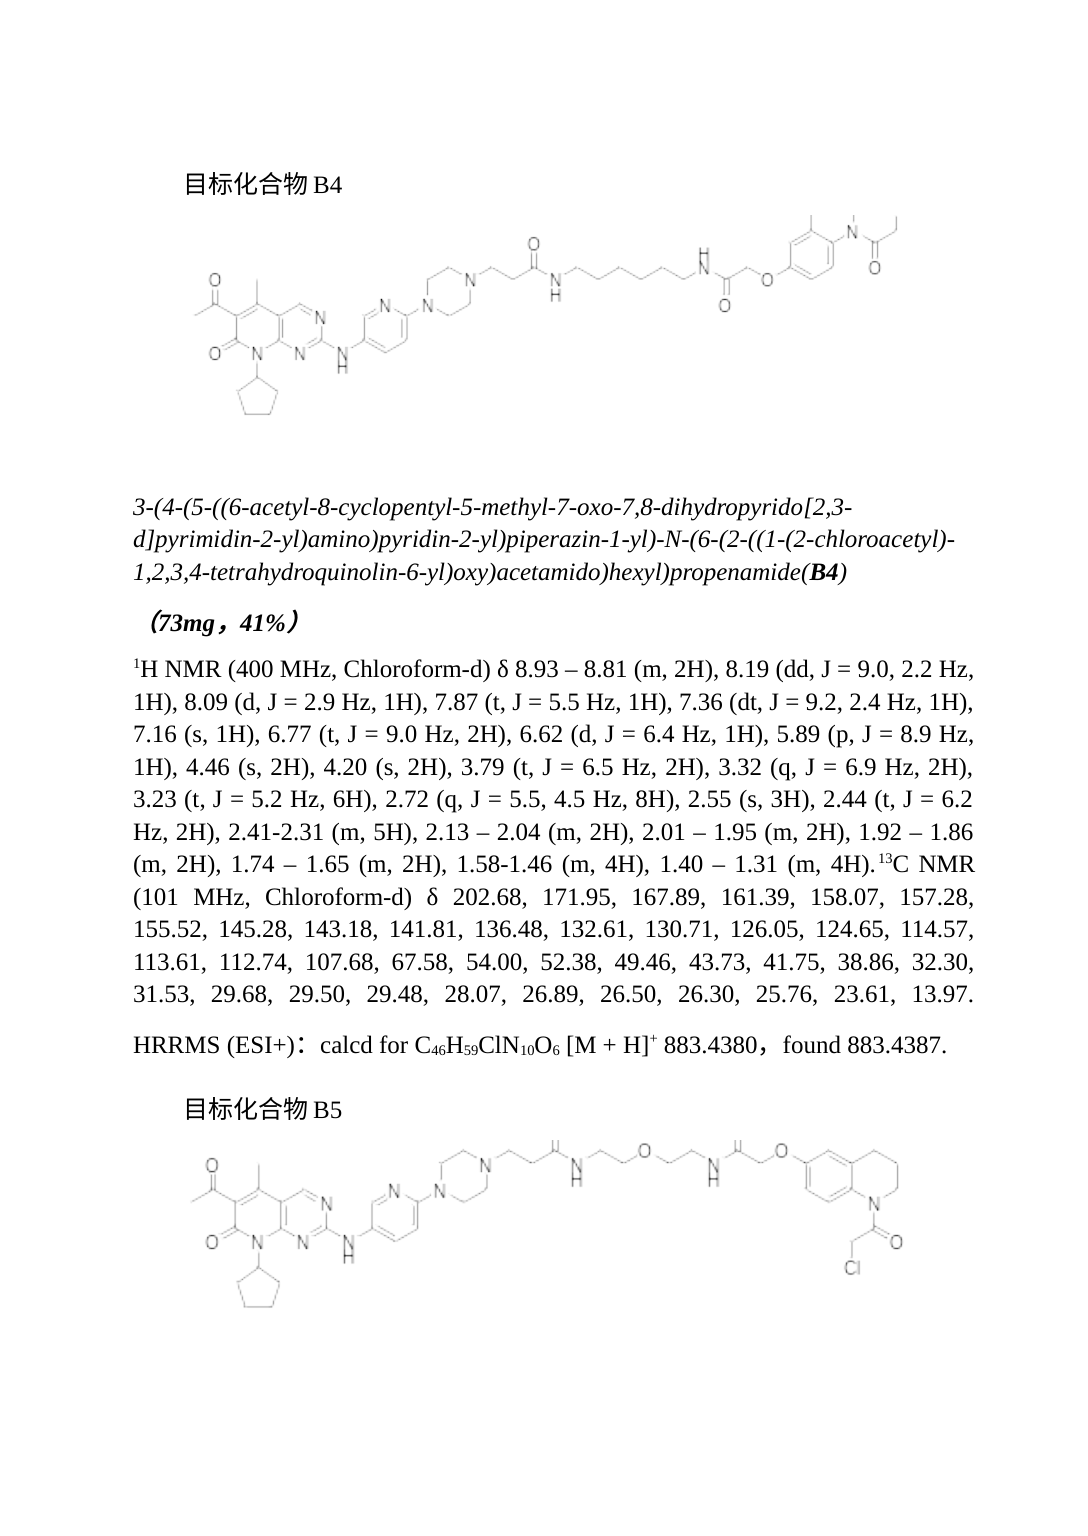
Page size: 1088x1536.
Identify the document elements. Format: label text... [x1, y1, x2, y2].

text 3-(4-(5-((6-acetyl-8-cyclopentyl-5-methyl-7-oxo-7,8-dihydropyrido[2,3-d]pyrimidin-2-yl)amino)pyridin-2-yl)piperazin-1-yl)-N-(6-(2-((1-(2-chloroacetyl)-1,2,3,4-tetrahydroquinolin-6-yl)oxy)acetamido)hexyl)propenamide(B4) [133, 490, 975, 588]
text （73mg，41%） [133, 588, 975, 653]
text 目标化合物B5 [133, 1075, 975, 1140]
text 目标化合物B4 [133, 150, 975, 215]
text 1H NMR (400 MHz, Chloroform-d) δ 8.93 – 8.81 (m, 2H), 8.19 (dd, J = 9.0, 2.2 Hz, 1H), 8.09 (d, J = 2.9 Hz, 1H), 7.87 (t, J = 5.5 Hz, 1H), 7.36 (dt, J = 9.2, 2.4 Hz, 1H), 7.16 (s, 1H), 6.77 (t, J = 9.0 Hz, 2H), 6.62 (d, J = 6.4 Hz, 1H), 5.89 (p, J = 8.9 Hz, 1H), 4.46 (s, 2H), 4.20 (s, 2H), 3.79 (t, J = 6.5 Hz, 2H), 3.32 (q, J = 6.9 Hz, 2H), 3.23 (t, J = 5.2 Hz, 6H), 2.72 (q, J = 5.5, 4.5 Hz, 8H), 2.55 (s, 3H), 2.44 (t, J = 6.2 Hz, 2H), 2.41-2.31 (m, 5H), 2.13 – 2.04 (m, 2H), 2.01 – 1.95 (m, 2H), 1.92 – 1.86 (m, 2H), 1.74 – 1.65 (m, 2H), 1.58-1.46 (m, 4H), 1.40 – 1.31 (m, 4H).13C NMR (101 MHz, Chloroform-d) δ 202.68, 171.95, 167.89, 161.39, 158.07, 157.28, 155.52, 145.28, 143.18, 141.81, 136.48, 132.61, 130.71, 126.05, 124.65, 114.57, 113.61, 112.74, 107.68, 67.58, 54.00, 52.38, 49.46, 43.73, 41.75, 38.86, 32.30, 31.53, 29.68, 29.50, 29.48, 28.07, 26.89, 26.50, 26.30, 25.76, 23.61, 13.97. HRRMS (ESI+)：calcd for C46H59ClN10O6 [M + H]+ 883.4380，found 883.4387. [133, 653, 975, 1075]
